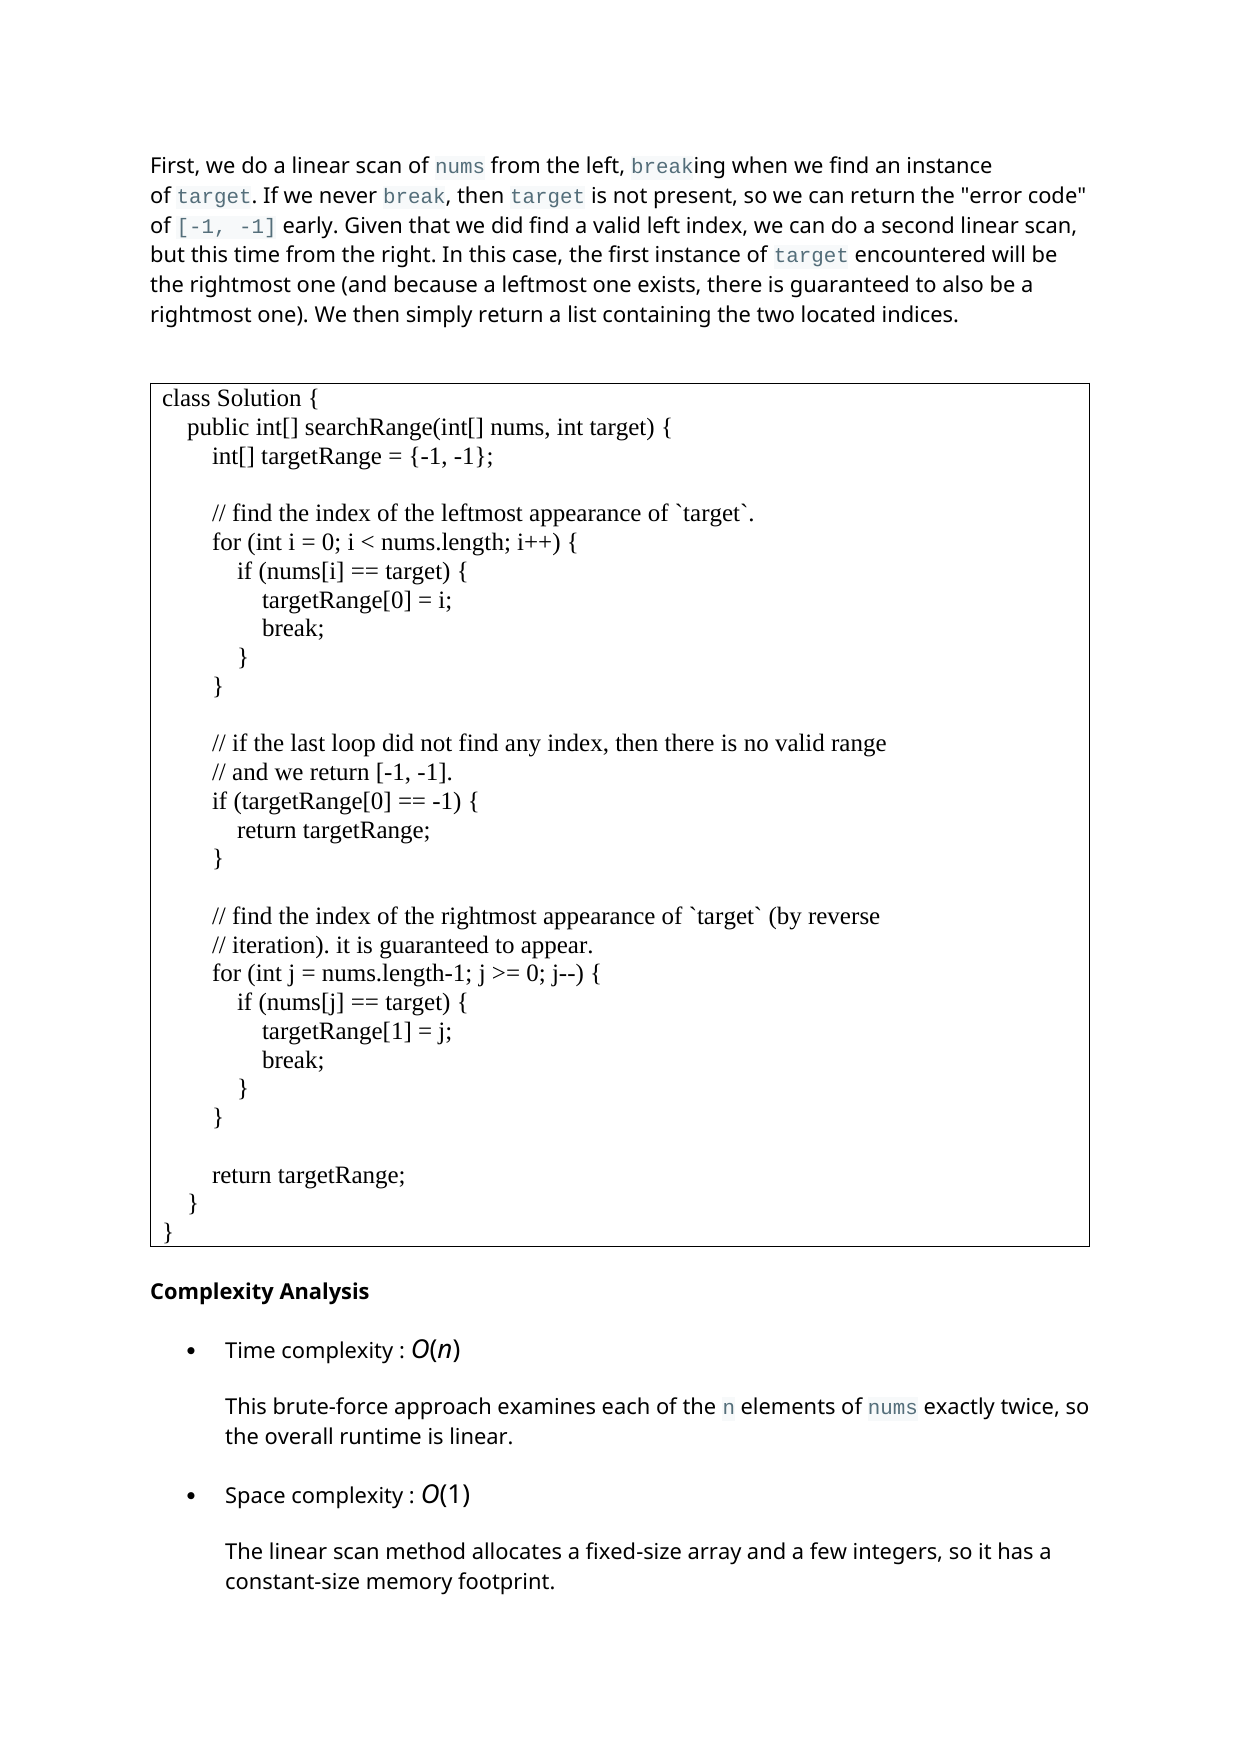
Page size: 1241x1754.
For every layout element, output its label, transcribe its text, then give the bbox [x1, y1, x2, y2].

text Complexity Analysis [150, 1276, 1090, 1306]
list Time complexity : O(n) [187, 1331, 1090, 1366]
text This brute-force approach examines each of the n elements of nums exactly twice, so the overall runtime is linear. [225, 1391, 1090, 1451]
list Space complexity : O(1) [187, 1476, 1090, 1511]
text First, we do a linear scan of nums from the left, breaking when we find an instance of target. If we never break, then target is not present, so we can return the "error code" of [-1, -1] early. Given that we did find a valid left index, we can do a second linear scan, but this time from the right. In this case, the first instance of target encountered will be the rightmost one (and because a leftmost one exists, there is guaranteed to also be a rightmost one). We then simply return a list containing the two located indices. [150, 150, 1090, 329]
text The linear scan method allocates a fixed-size array and a few integers, so it has a constant-size memory footprint. [225, 1536, 1090, 1596]
table_header class Solution { public int[] searchRange(int[] nums, int target) { int[] targetRange = {-1, -1}; // find the index of the leftmost appearance of `target`. for (int i = 0; i < nums.length; i++) { if (nums[i] == target) { targetRange[0] = i; break; } } // if the last loop did not find any index, then there is no valid range // and we return [-1, -1]. if (targetRange[0] == -1) { return targetRange; } // find the index of the rightmost appearance of `target` (by reverse // iteration). it is guaranteed to appear. for (int j = nums.length-1; j >= 0; j--) { if (nums[j] == target) { targetRange[1] = j; break; } } return targetRange; } } [151, 384, 1089, 1246]
